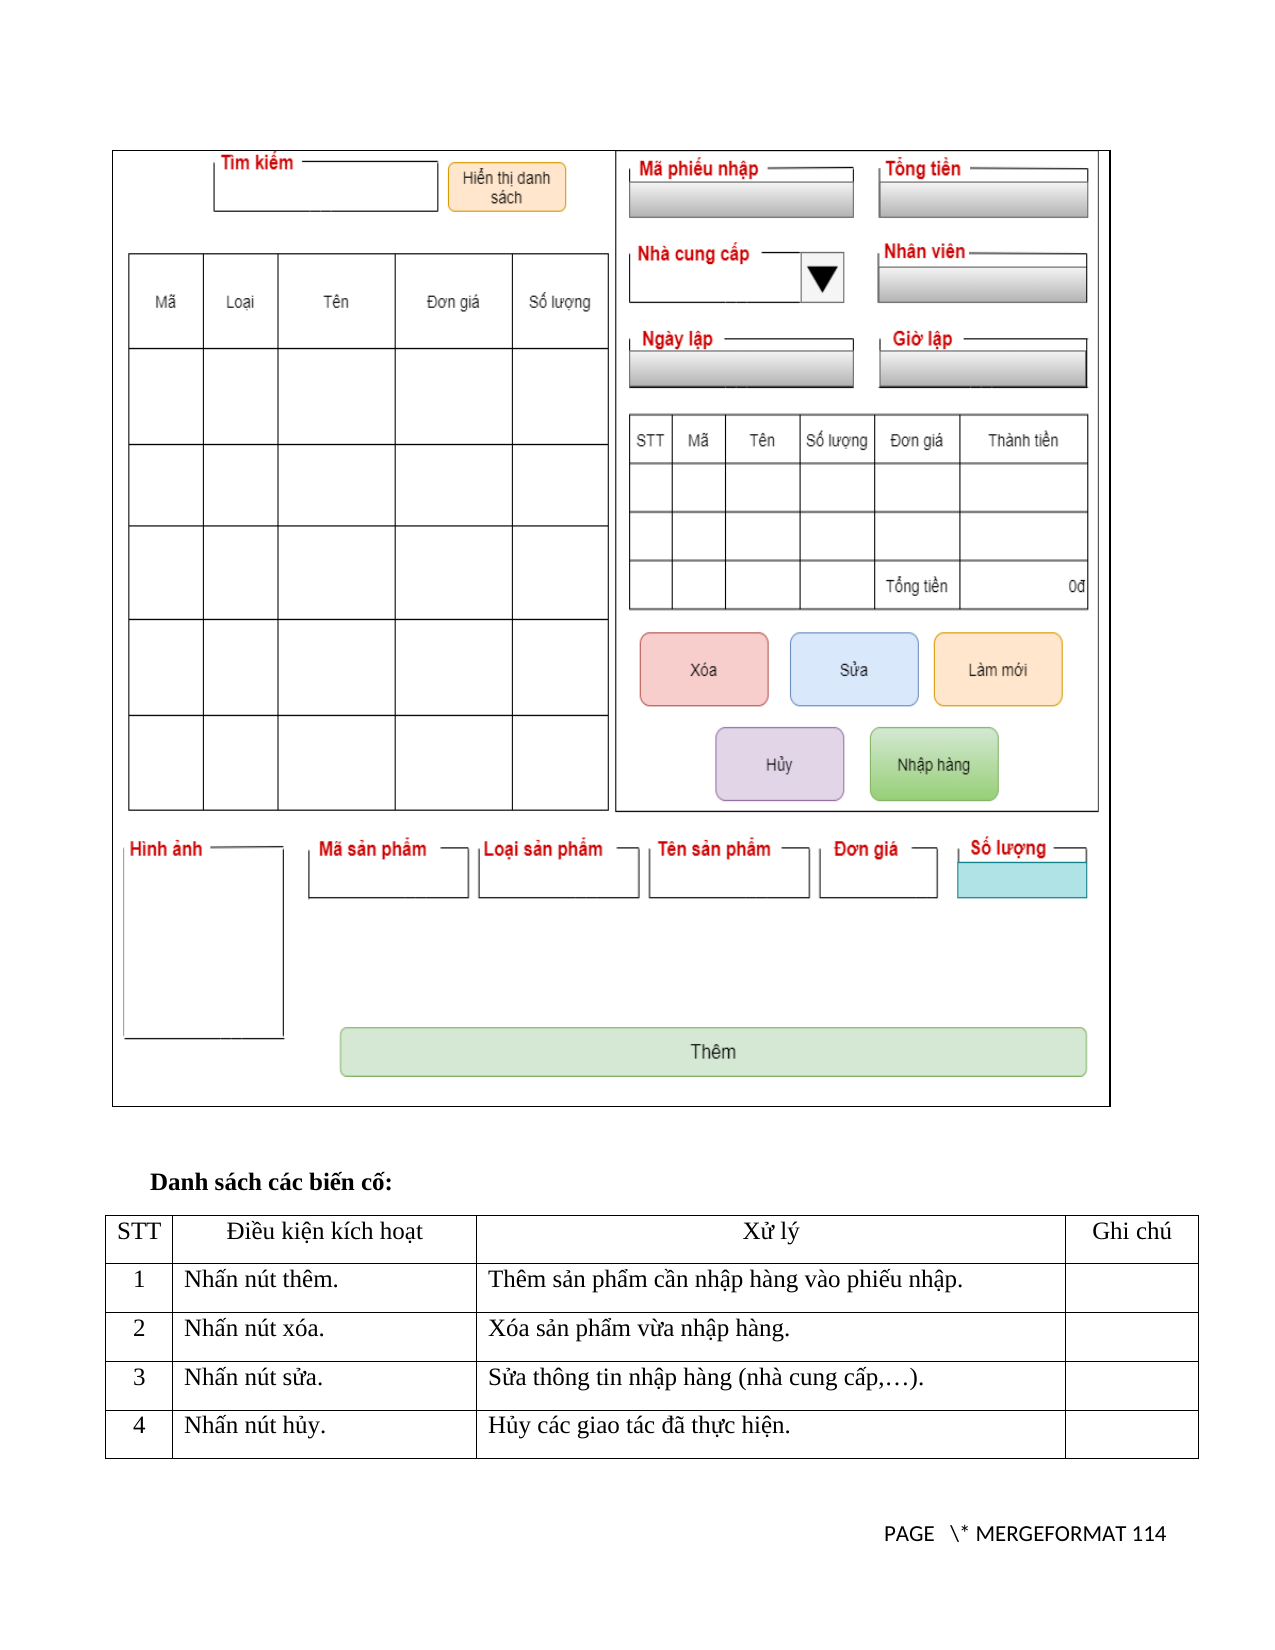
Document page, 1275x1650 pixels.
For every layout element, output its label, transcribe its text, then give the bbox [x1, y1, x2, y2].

table_cell [1066, 1411, 1198, 1458]
table_cell Nhấn nút sửa. [173, 1362, 476, 1409]
table_header [113, 151, 1109, 1106]
table_cell 1 [106, 1264, 172, 1312]
table_cell Nhấn nút xóa. [173, 1313, 476, 1361]
table_header Xử lý [477, 1216, 1065, 1263]
table_header Ghi chú [1066, 1216, 1198, 1263]
table_cell Sửa thông tin nhập hàng (nhà cung cấp,…). [477, 1362, 1065, 1409]
table_header STT [106, 1216, 172, 1263]
table_cell Nhấn nút hủy. [173, 1411, 476, 1458]
text Danh sách các biến cố: [150, 1167, 1167, 1196]
table_cell 3 [106, 1362, 172, 1409]
table_header Điều kiện kích hoạt [173, 1216, 476, 1263]
table_cell Hủy các giao tác đã thực hiện. [477, 1411, 1065, 1458]
table_cell Xóa sản phẩm vừa nhập hàng. [477, 1313, 1065, 1361]
table_cell Thêm sản phẩm cần nhập hàng vào phiếu nhập. [477, 1264, 1065, 1312]
table_cell [1066, 1264, 1198, 1312]
table_cell [1066, 1362, 1198, 1409]
table_cell 2 [106, 1313, 172, 1361]
table_cell [1066, 1313, 1198, 1361]
table_cell Nhấn nút thêm. [173, 1264, 476, 1312]
table_cell 4 [106, 1411, 172, 1458]
picture [123, 151, 1099, 1077]
